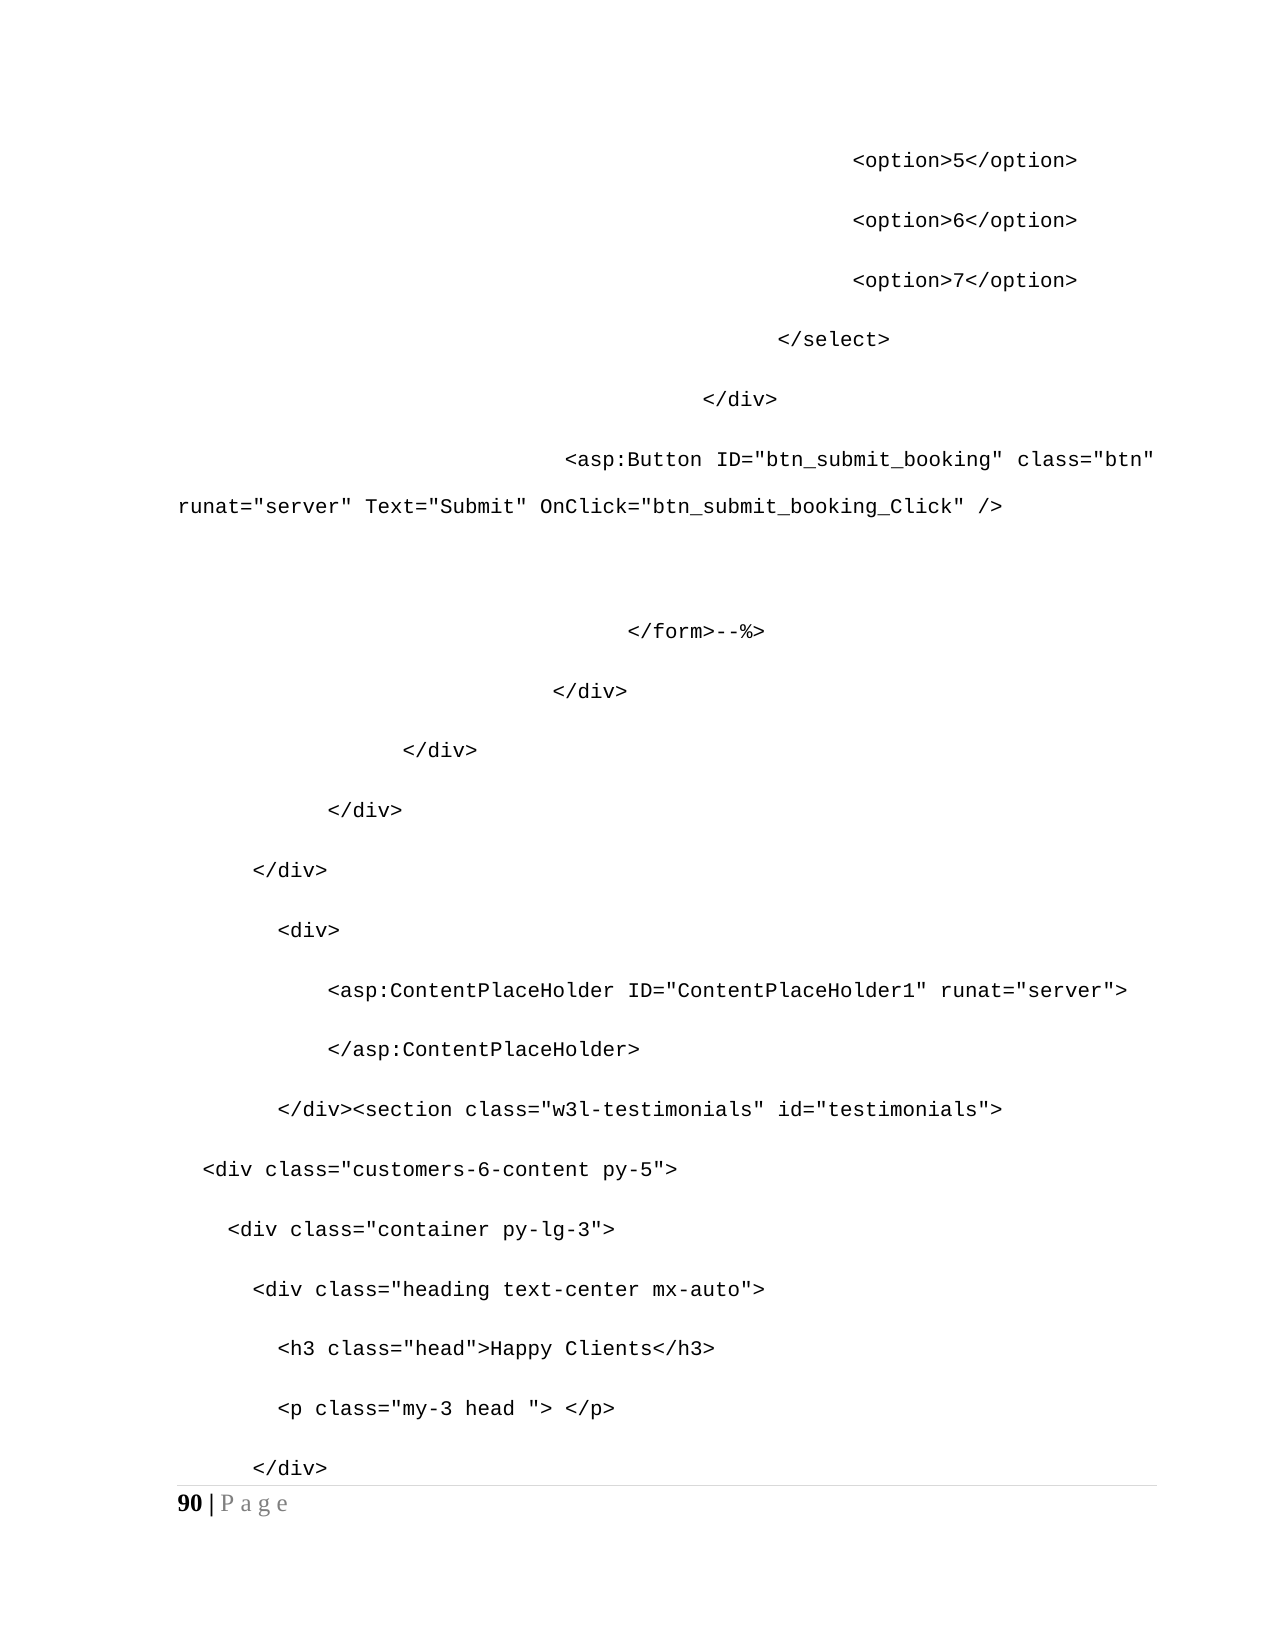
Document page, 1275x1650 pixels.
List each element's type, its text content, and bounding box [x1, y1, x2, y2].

text <option>5</option> [177, 150, 1157, 174]
text </div><section class="w3l-testimonials" id="testimonials"> [177, 1099, 1157, 1123]
text </div> [177, 681, 1157, 704]
text <h3 class="head">Happy Clients</h3> [177, 1338, 1157, 1362]
text <div class="container py-lg-3"> [177, 1219, 1157, 1242]
text <div> [177, 920, 1157, 943]
text <div class="heading text-center mx-auto"> [177, 1279, 1157, 1302]
text </div> [177, 389, 1157, 413]
text <asp:Button ID="btn_submit_booking" class="btn" runat="server" Text="Submit" OnClick="btn_submit_booking_Click" /> [177, 449, 1157, 520]
text </form>--%> [177, 621, 1157, 644]
text <div class="customers-6-content py-5"> [177, 1159, 1157, 1183]
text <option>7</option> [177, 269, 1157, 293]
text </select> [177, 329, 1157, 353]
text </div> [177, 1458, 1157, 1482]
text <option>6</option> [177, 210, 1157, 233]
text </div> [177, 741, 1157, 764]
text <p class="my-3 head "> </p> [177, 1398, 1157, 1422]
text </div> [177, 800, 1157, 824]
text <asp:ContentPlaceHolder ID="ContentPlaceHolder1" runat="server"> [177, 980, 1157, 1003]
text </asp:ContentPlaceHolder> [177, 1039, 1157, 1063]
text </div> [177, 860, 1157, 884]
